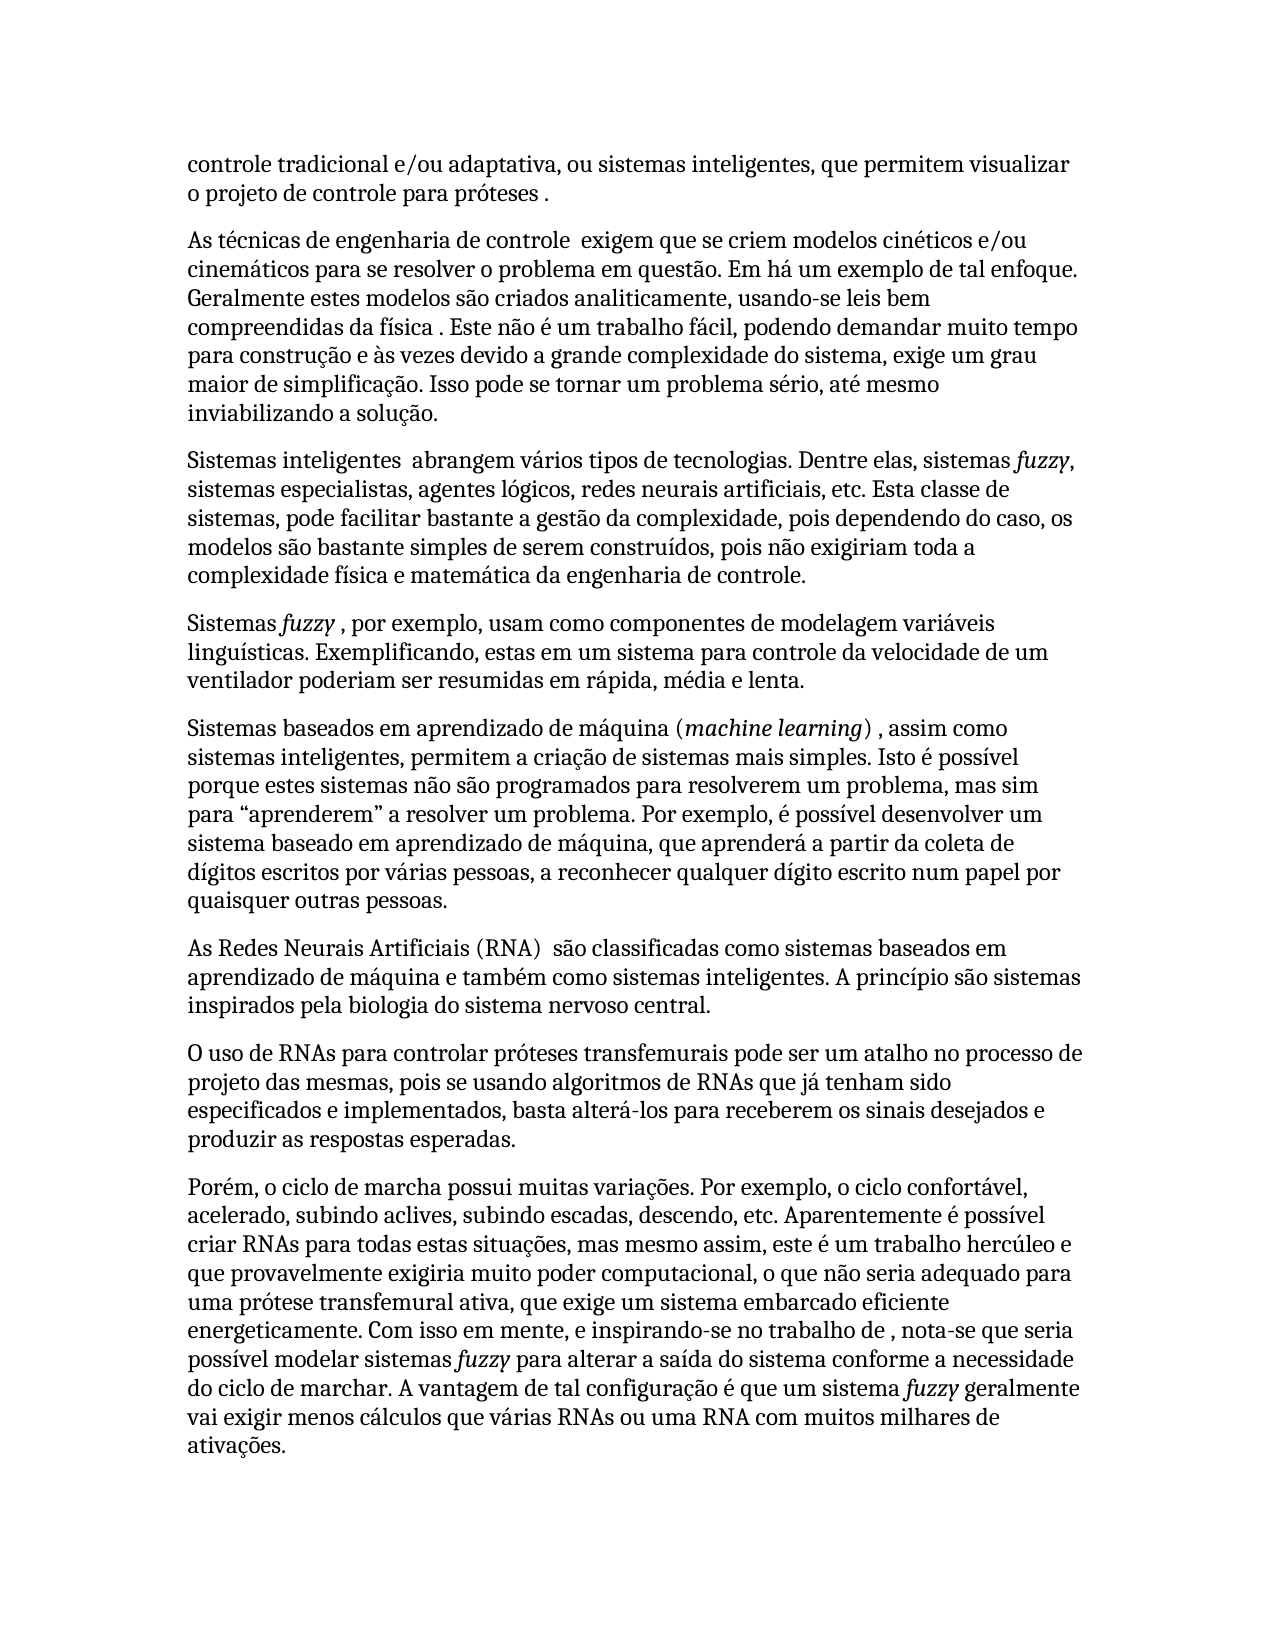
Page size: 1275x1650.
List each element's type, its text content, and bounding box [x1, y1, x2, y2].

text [187, 150, 1087, 207]
text Sistemas inteligentes abrangem vários tipos de tecnologias. Dentre elas, sistemas fuzzy, sistemas especialistas, agentes lógicos, redes neurais artificiais, etc. Esta classe de sistemas, pode facilitar bastante a gestão da complexidade, pois dependendo do caso, os modelos são bastante simples de serem construídos, pois não exigiriam toda a complexidade física e matemática da engenharia de controle. [187, 446, 1087, 590]
text As técnicas de engenharia de controle exigem que se criem modelos cinéticos e/ou cinemáticos para se resolver o problema em questão. Em há um exemplo de tal enfoque. Geralmente estes modelos são criados analiticamente, usando-se leis bem compreendidas da física . Este não é um trabalho fácil, podendo demandar muito tempo para construção e às vezes devido a grande complexidade do sistema, exige um grau maior de simplificação. Isso pode se tornar um problema sério, até mesmo inviabilizando a solução. [187, 226, 1087, 427]
text O uso de RNAs para controlar próteses transfemurais pode ser um atalho no processo de projeto das mesmas, pois se usando algoritmos de RNAs que já tenham sido especificados e implementados, basta alterá-los para receberem os sinais desejados e produzir as respostas esperadas. [187, 1039, 1087, 1154]
text Sistemas baseados em aprendizado de máquina (machine learning) , assim como sistemas inteligentes, permitem a criação de sistemas mais simples. Isto é possível porque estes sistemas não são programados para resolverem um problema, mas sim para “aprenderem” a resolver um problema. Por exemplo, é possível desenvolver um sistema baseado em aprendizado de máquina, que aprenderá a partir da coleta de dígitos escritos por várias pessoas, a reconhecer qualquer dígito escrito num papel por quaisquer outras pessoas. [187, 714, 1087, 915]
text Porém, o ciclo de marcha possui muitas variações. Por exemplo, o ciclo confortável, acelerado, subindo aclives, subindo escadas, descendo, etc. Aparentemente é possível criar RNAs para todas estas situações, mas mesmo assim, este é um trabalho hercúleo e que provavelmente exigiria muito poder computacional, o que não seria adequado para uma prótese transfemural ativa, que exige um sistema embarcado eficiente energeticamente. Com isso em mente, e inspirando-se no trabalho de , nota-se que seria possível modelar sistemas fuzzy para alterar a saída do sistema conforme a necessidade do ciclo de marchar. A vantagem de tal configuração é que um sistema fuzzy geralmente vai exigir menos cálculos que várias RNAs ou uma RNA com muitos milhares de ativações. [187, 1172, 1087, 1460]
text Sistemas fuzzy , por exemplo, usam como componentes de modelagem variáveis linguísticas. Exemplificando, estas em um sistema para controle da velocidade de um ventilador poderiam ser resumidas em rápida, média e lenta. [187, 609, 1087, 695]
text As Redes Neurais Artificiais (RNA) são classificadas como sistemas baseados em aprendizado de máquina e também como sistemas inteligentes. A princípio são sistemas inspirados pela biologia do sistema nervoso central. [187, 934, 1087, 1020]
